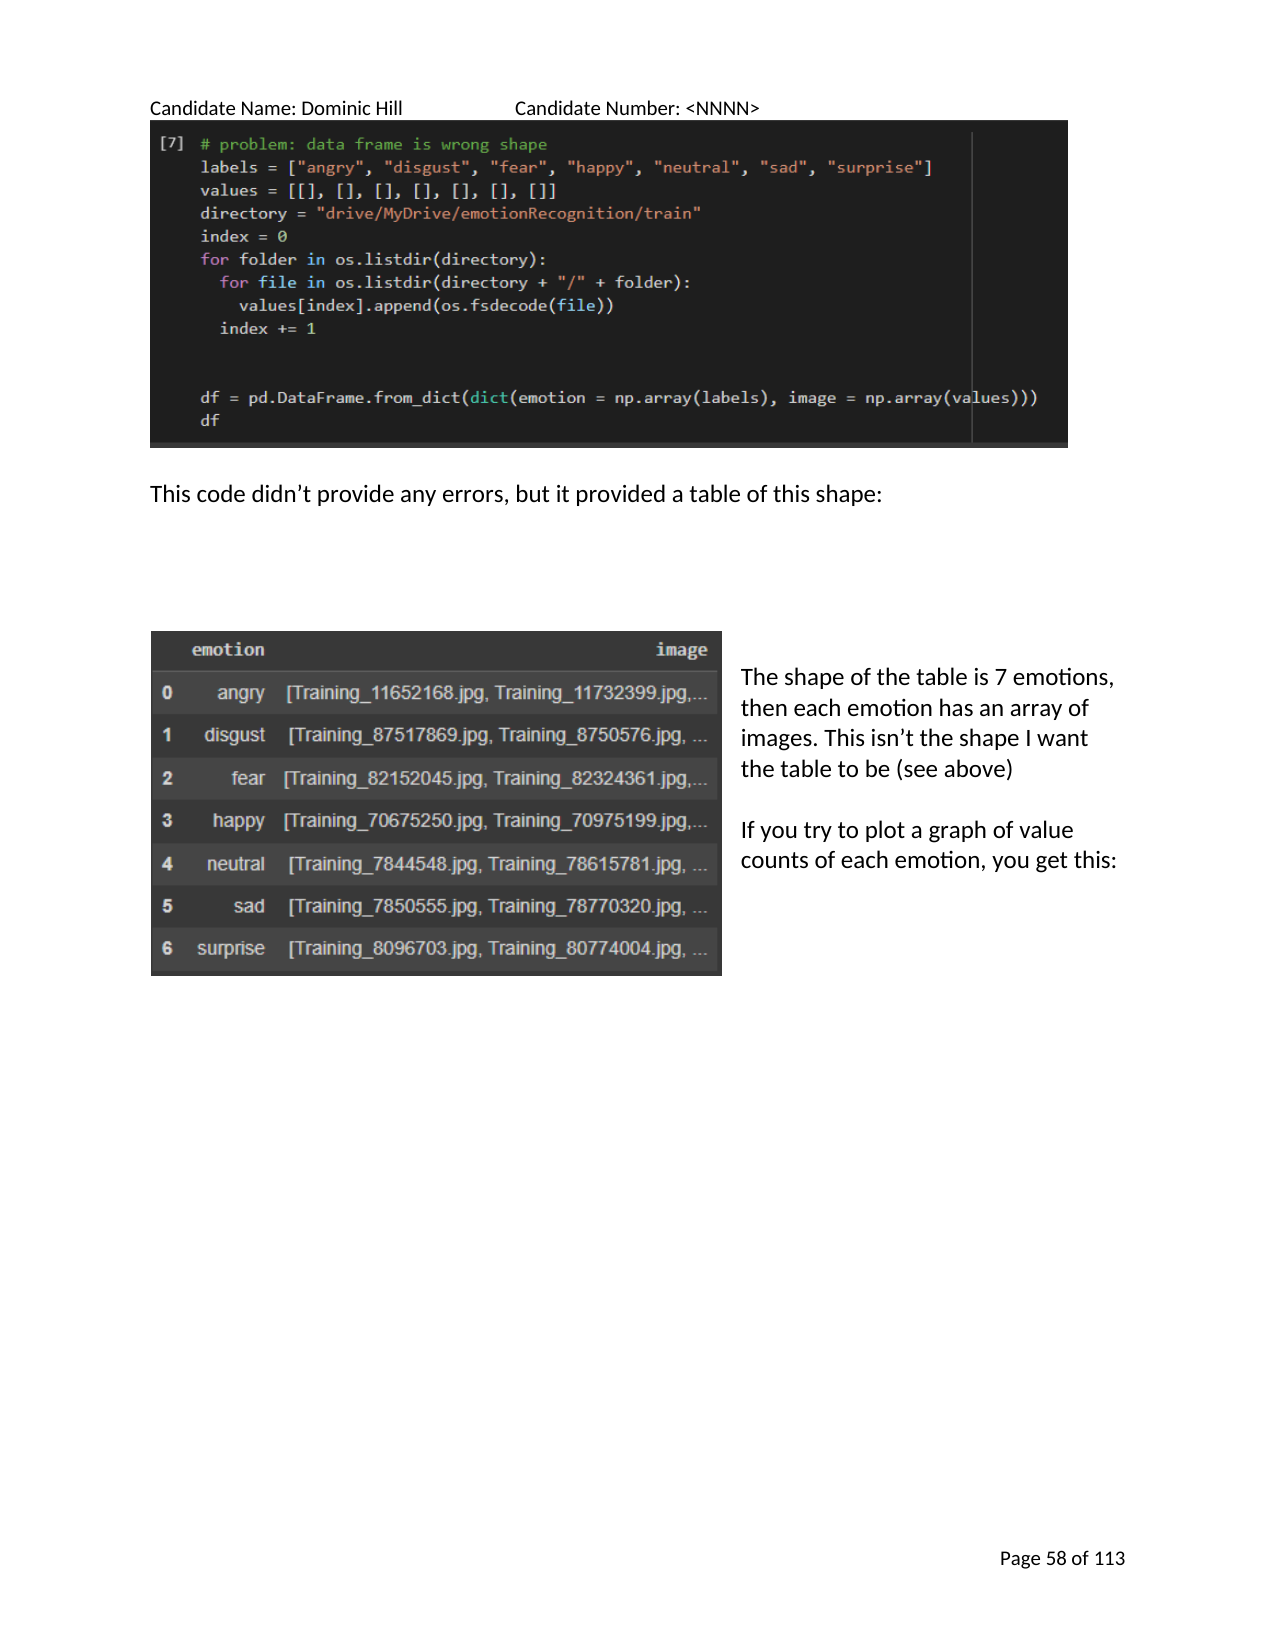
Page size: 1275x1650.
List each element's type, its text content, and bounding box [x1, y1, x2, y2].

text The shape of the table is 7 emotions, then each emotion has an array of images. This isn’t the shape I want the table to be (see above) [721, 661, 1125, 783]
picture [150, 631, 721, 974]
text If you try to plot a graph of value counts of each emotion, you get this: [721, 814, 1125, 875]
text This code didn’t provide any errors, but it provided a table of this shape: [150, 478, 1125, 509]
picture [150, 120, 1068, 448]
